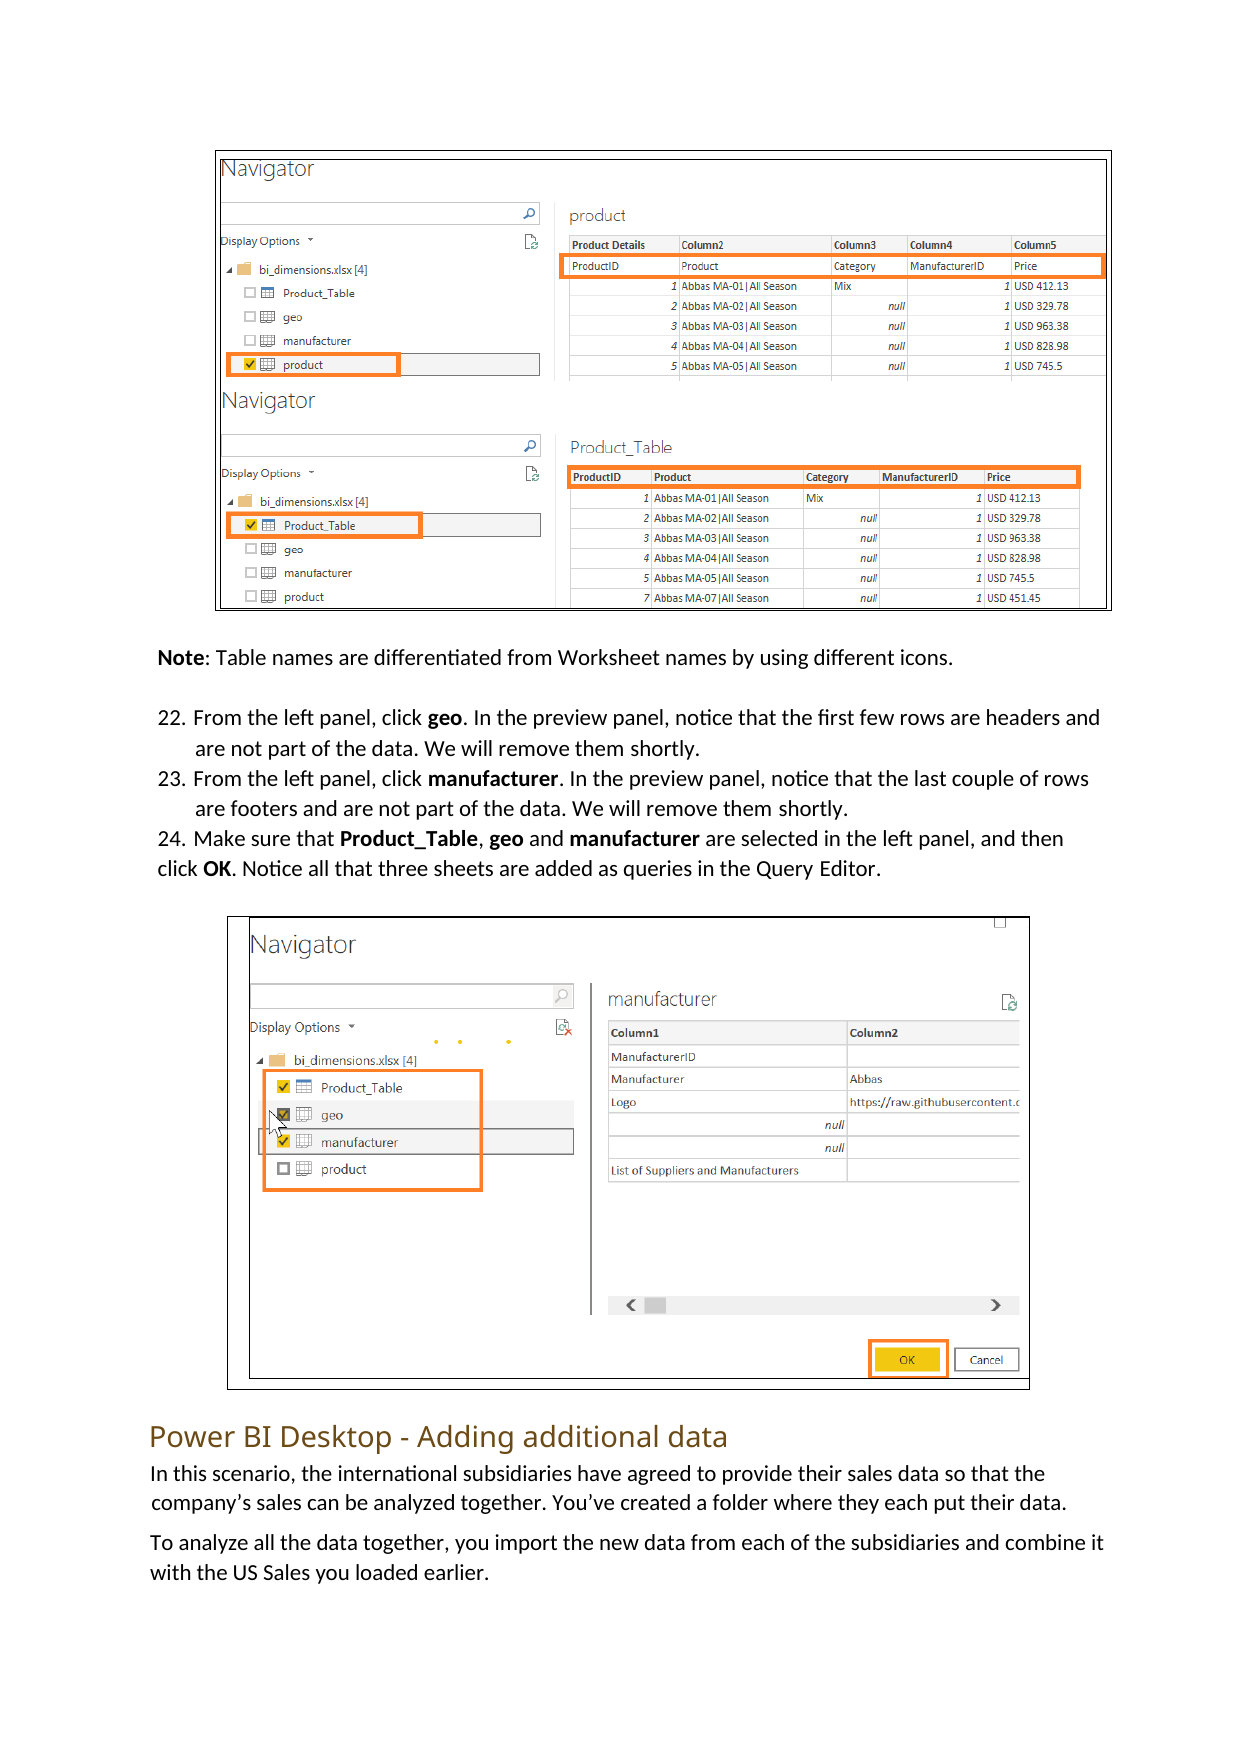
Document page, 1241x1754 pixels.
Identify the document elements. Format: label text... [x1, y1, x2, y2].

list From the left panel, click geo. In the preview panel, notice that the first few rows are headers and are not part of the data. We will remove them shortly. [157, 703, 1103, 762]
text Note: Table names are differentiated from Worksheet names by using different icons. [157, 643, 1240, 671]
list Make sure that Product_Table, geo and manufacturer are selected in the left panel, and then click OK. Notice all that three sheets are added as queries in the Query Editor. [157, 824, 1066, 882]
text In this scenario, the international subsidiaries have agreed to provide their sales data so that the [150, 1459, 1240, 1487]
picture [250, 918, 1029, 1378]
picture [221, 160, 1106, 608]
text To analyze all the data together, you import the new data from each of the subsidiaries and combine it with the US Sales you loaded earlier. [150, 1528, 1107, 1586]
subtitle Power BI Desktop - Adding additional data [148, 1416, 1240, 1456]
list From the left panel, click manufacturer. In the preview panel, notice that the last couple of rows are footers and are not part of the data. We will remove them shortly. [157, 764, 1091, 822]
text company’s sales can be analyzed together. You’ve created a folder where they each put their data. [151, 1488, 1240, 1516]
